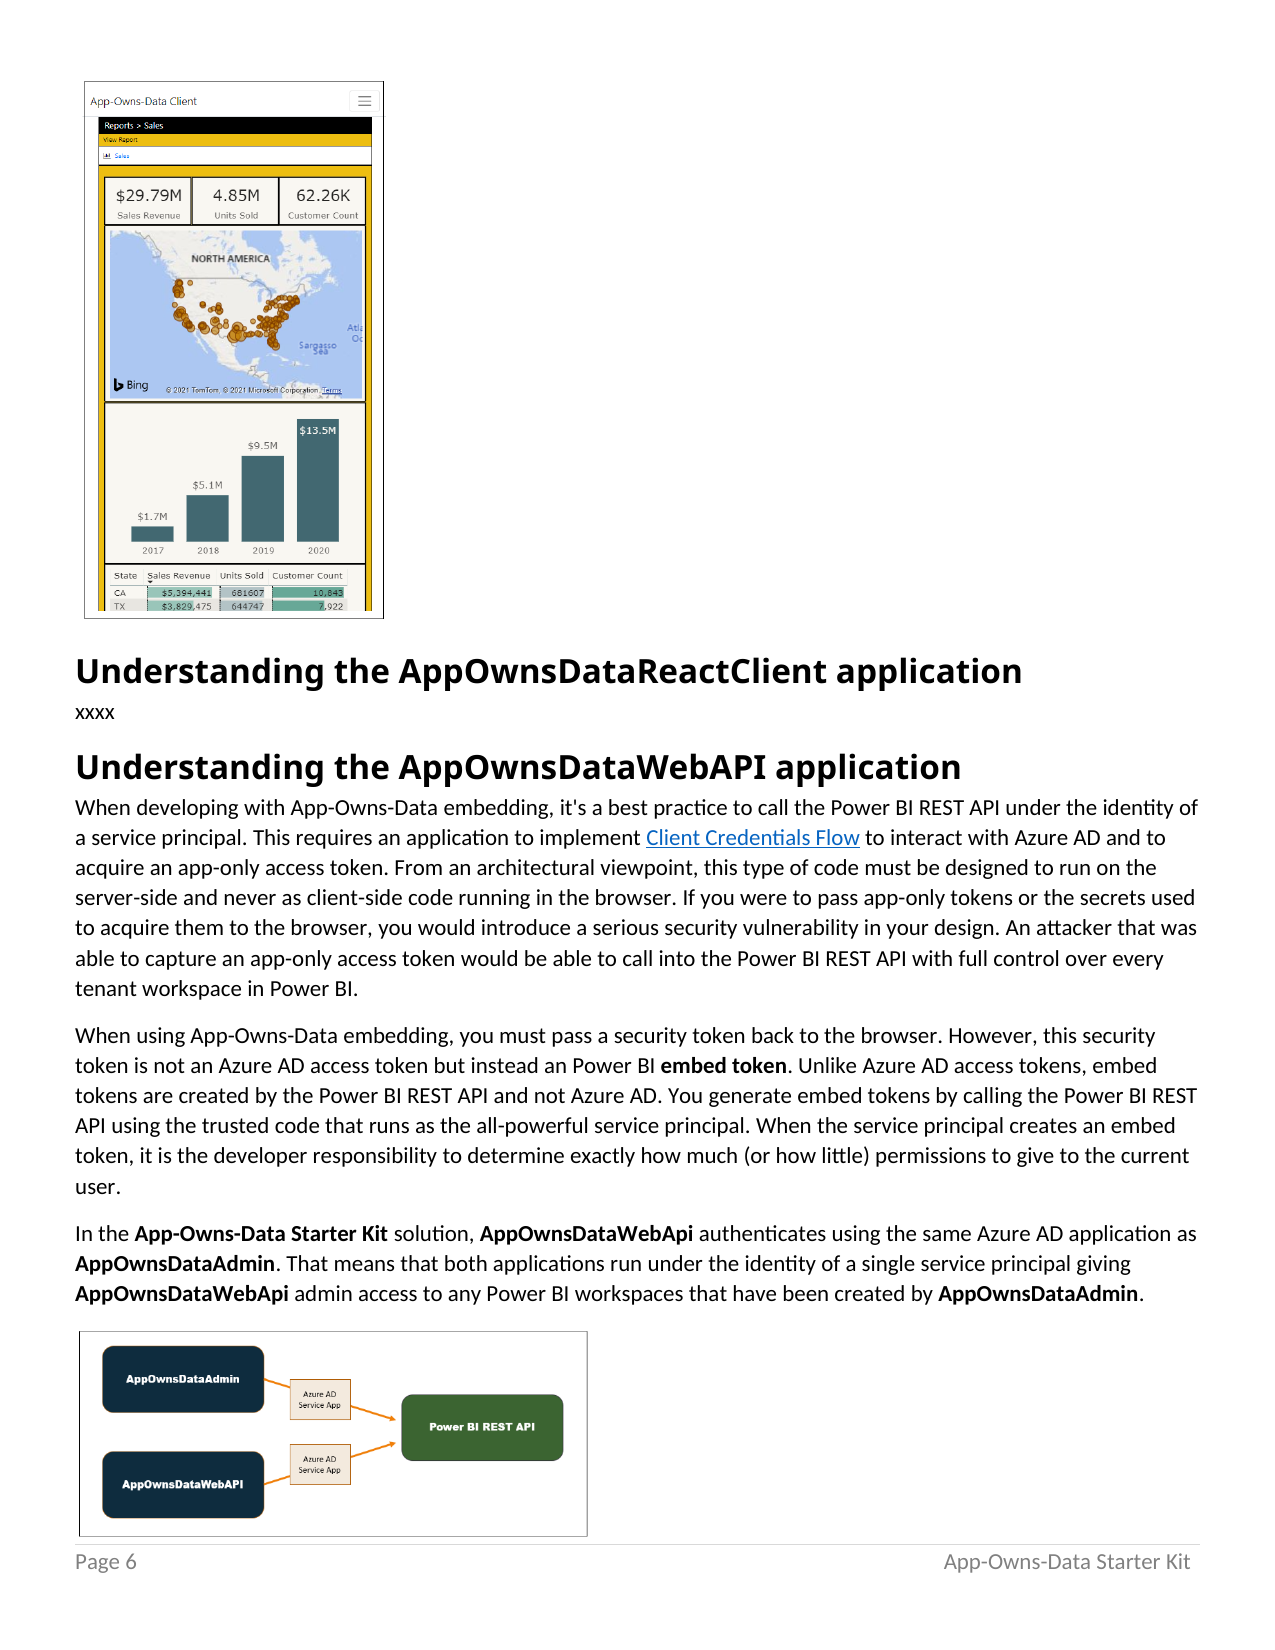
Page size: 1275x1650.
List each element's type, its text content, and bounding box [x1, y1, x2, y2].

subtitle Understanding the AppOwnsDataWebAPI application [75, 744, 1200, 789]
text xxxx [75, 697, 1200, 725]
text In the App-Owns-Data Starter Kit solution, AppOwnsDataWebApi authenticates using the same Azure AD application as AppOwnsDataAdmin. That means that both applications run under the identity of a single service principal giving AppOwnsDataWebApi admin access to any Power BI workspaces that have been created by AppOwnsDataAdmin. [75, 1219, 1200, 1307]
picture [75, 1326, 590, 1541]
text When developing with App-Owns-Data embedding, it's a best practice to call the Power BI REST API under the identity of a service principal. This requires an application to implement Client Credentials Flow to interact with Azure AD and to acquire an app-only access token. From an architectural viewpoint, this type of code must be designed to run on the server-side and never as client-side code running in the browser. If you were to pass app-only tokens or the secrets used to acquire them to the browser, you would introduce a serious security vulnerability in your design. An attacker that was able to capture an app-only access token would be able to call into the Power BI REST API with full control over every tenant workspace in Power BI. [75, 793, 1200, 1002]
text When using App-Owns-Data embedding, you must pass a security token back to the browser. However, this security token is not an Azure AD access token but instead an Power BI embed token. Unlike Azure AD access tokens, embed tokens are created by the Power BI REST API and not Azure AD. You generate embed tokens by calling the Power BI REST API using the trusted code that runs as the all-powerful service principal. When the service principal creates an embed token, it is the developer responsibility to determine exactly how much (or how little) permissions to give to the current user. [75, 1021, 1200, 1200]
picture [75, 75, 395, 629]
subtitle Understanding the AppOwnsDataReactClient application [75, 648, 1200, 693]
